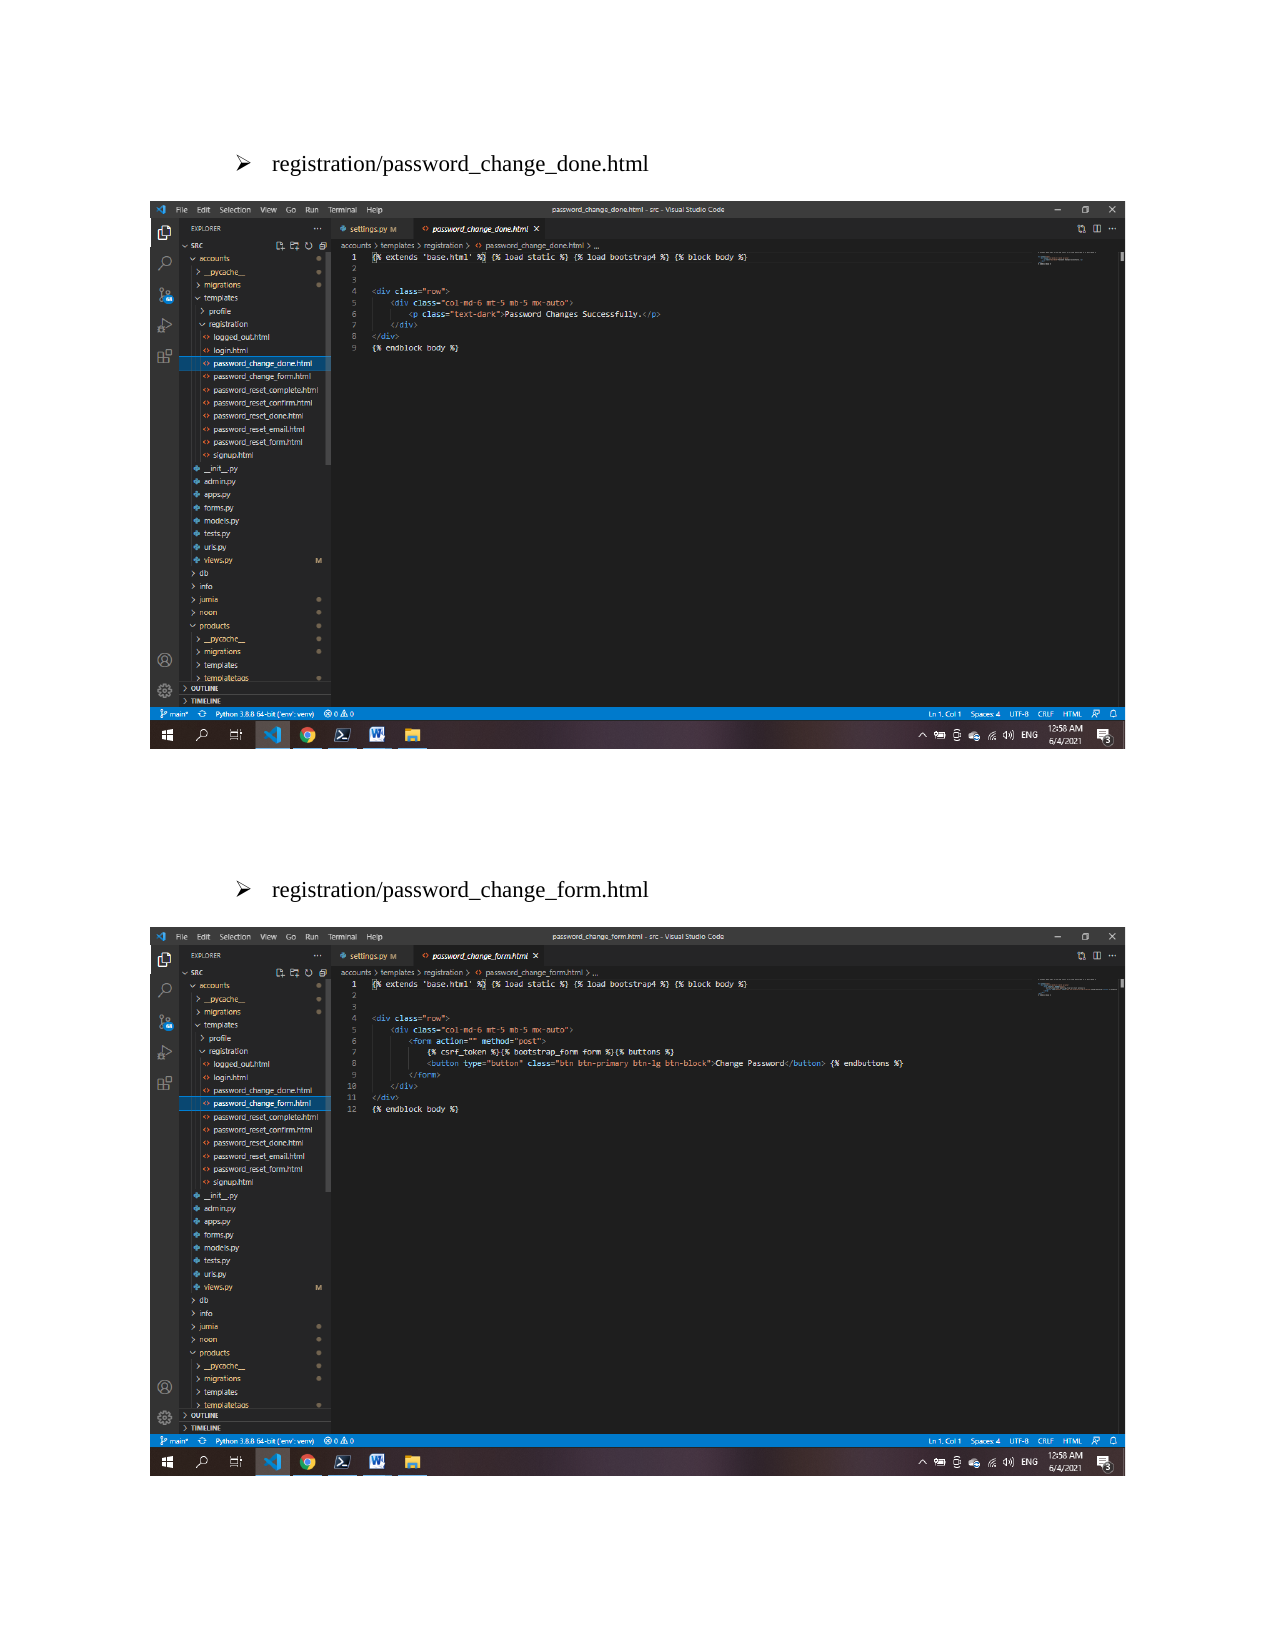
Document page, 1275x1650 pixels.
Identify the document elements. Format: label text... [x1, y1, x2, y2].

picture [150, 927, 1125, 1476]
list registration/password_change_done.html [234, 150, 1125, 176]
picture [150, 201, 1125, 749]
list registration/password_change_form.html [234, 876, 1125, 902]
